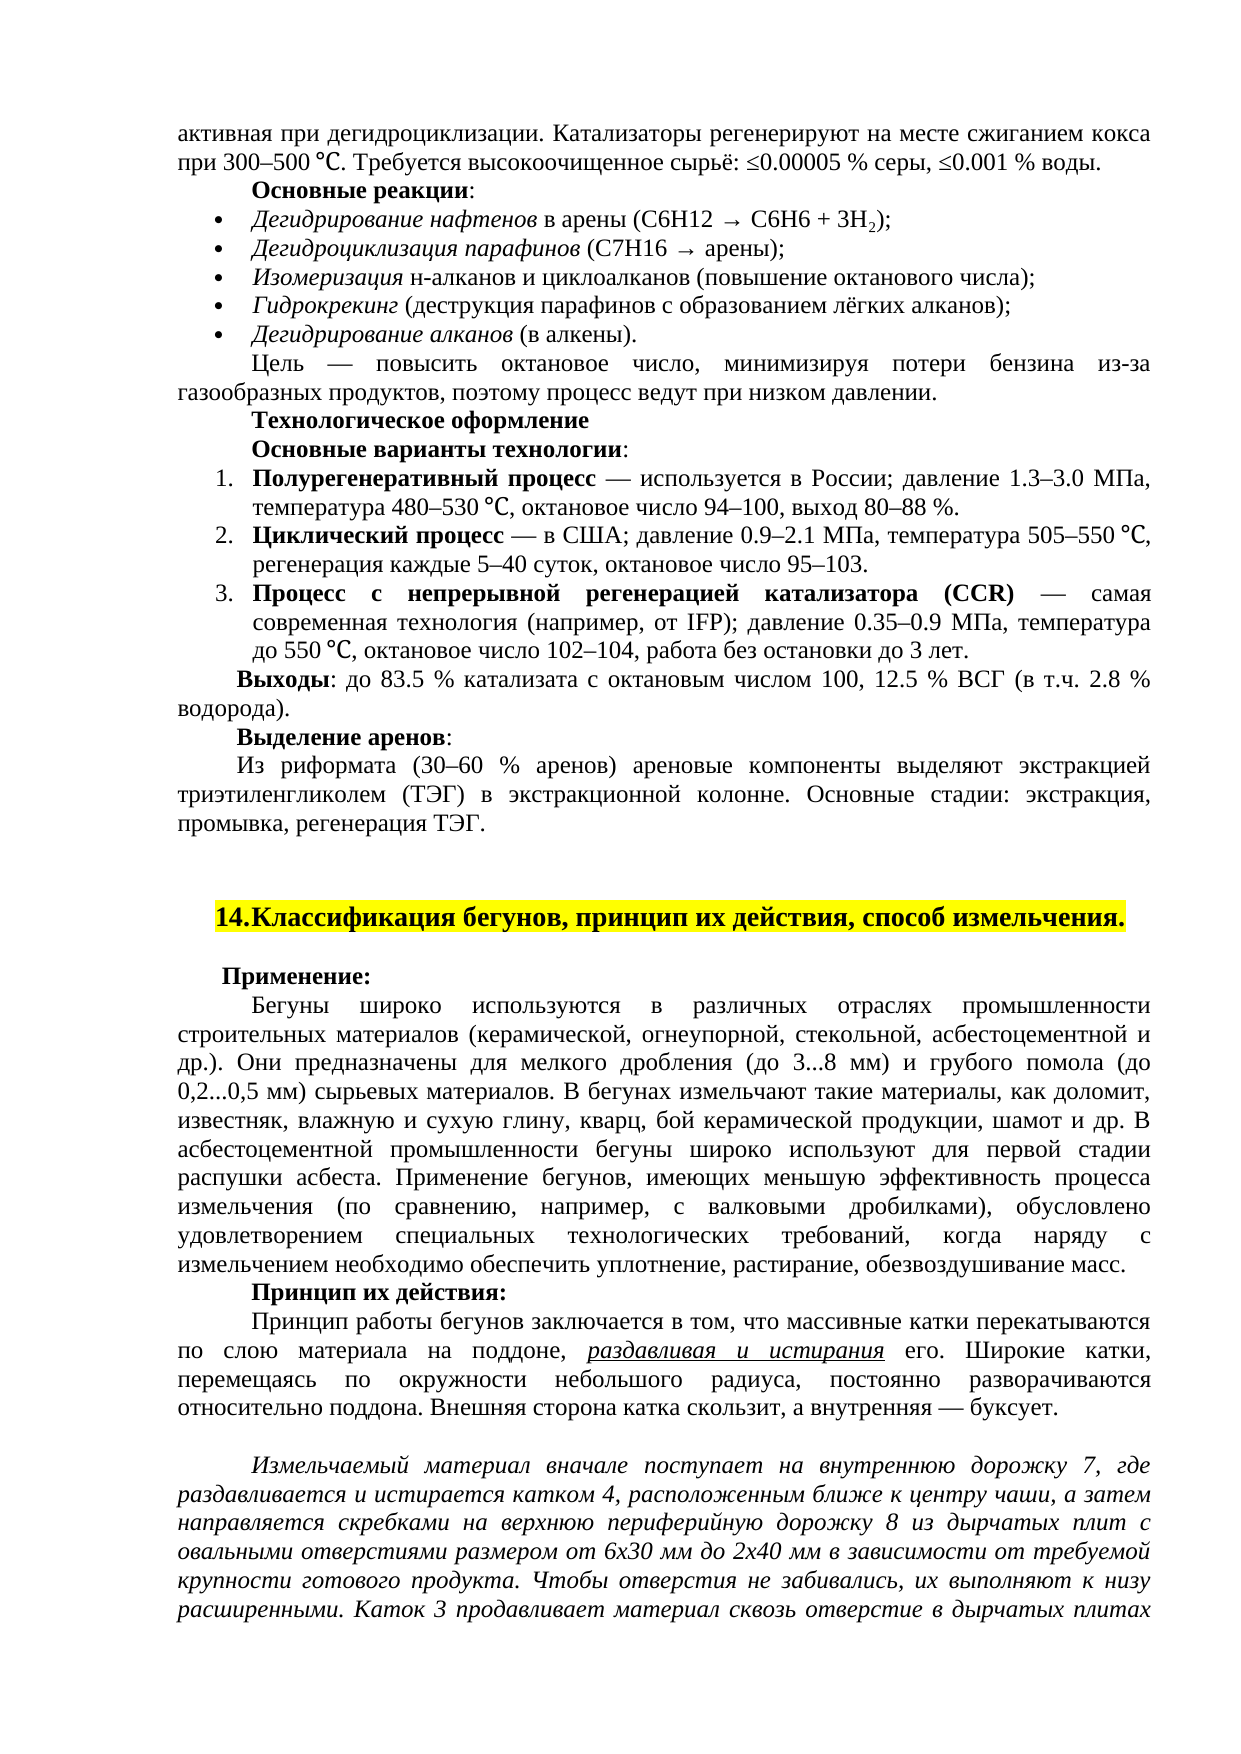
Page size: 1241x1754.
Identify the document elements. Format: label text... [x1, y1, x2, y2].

list Дегидрирование нафтенов в арены (C6H12 → C6H6 + 3H₂); [215, 204, 1152, 233]
subtitle Классификация бегунов, принцип их действия, способ измельчения. [177, 899, 1152, 932]
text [177, 1450, 1152, 1622]
list Полурегенеративный процесс — используется в России; давление 1.3–3.0 МПа, температура 480–530 ℃, октановое число 94–100, выход 80–88 %. [215, 463, 1152, 521]
text Выделение аренов: [177, 722, 1152, 751]
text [177, 118, 1152, 176]
text Из риформата (30–60 % аренов) ареновые компоненты выделяют экстракцией триэтиленгликолем (ТЭГ) в экстракционной колонне. Основные стадии: экстракция, промывка, регенерация ТЭГ. [177, 751, 1152, 837]
text Основные варианты технологии: [177, 434, 1152, 463]
text Технологическое оформление [177, 406, 1152, 434]
list Гидрокрекинг (деструкция парафинов с образованием лёгких алканов); [215, 291, 1152, 319]
list Дегидрирование алканов (в алкены). [215, 319, 1152, 348]
text Принцип работы бегунов заключается в том, что массивные катки перекатываются по слою материала на поддоне, раздавливая и истирания его. Широкие катки, перемещаясь по окружности небольшого радиуса, постоянно разворачиваются относительно поддона. Внешняя сторона катка скользит, а внутренняя — буксует. [177, 1306, 1152, 1421]
list Изомеризация н-алканов и циклоалканов (повышение октанового числа); [215, 262, 1152, 291]
text Бегуны широко используются в различных отраслях промышленности строительных материалов (керамической, огнеупорной, стекольной, асбестоцементной и др.). Они предназначены для мелкого дробления (до 3...8 мм) и грубого помола (до 0,2...0,5 мм) сырьевых материалов. В бегунах измельчают такие материалы, как доломит, известняк, влажную и сухую глину, кварц, бой керамической продукции, шамот и др. В асбестоцементной промышленности бегуны широко используют для первой стадии распушки асбеста. Применение бегунов, имеющих меньшую эффективность процесса измельчения (по сравнению, например, с валковыми дробилками), обусловлено удовлетворением специальных технологических требований, когда наряду с измельчением необходимо обеспечить уплотнение, растирание, обезвоздушивание масс. [177, 990, 1152, 1277]
text Применение: [222, 961, 1152, 990]
list Дегидроциклизация парафинов (C7H16 → арены); [215, 233, 1152, 262]
list Циклический процесс — в США; давление 0.9–2.1 МПа, температура 505–550 ℃, регенерация каждые 5–40 суток, октановое число 95–103. [215, 521, 1152, 578]
text Выходы: до 83.5 % катализата с октановым числом 100, 12.5 % ВСГ (в т.ч. 2.8 % водорода). [177, 664, 1152, 722]
text Цель — повысить октановое число, минимизируя потери бензина из-за газообразных продуктов, поэтому процесс ведут при низком давлении. [177, 348, 1152, 406]
list Процесс с непрерывной регенерацией катализатора (CCR) — самая современная технология (например, от IFP); давление 0.35–0.9 МПа, температура до 550 ℃, октановое число 102–104, работа без остановки до 3 лет. [215, 578, 1152, 664]
text Принцип их действия: [177, 1277, 1152, 1306]
text Основные реакции: [177, 176, 1152, 204]
